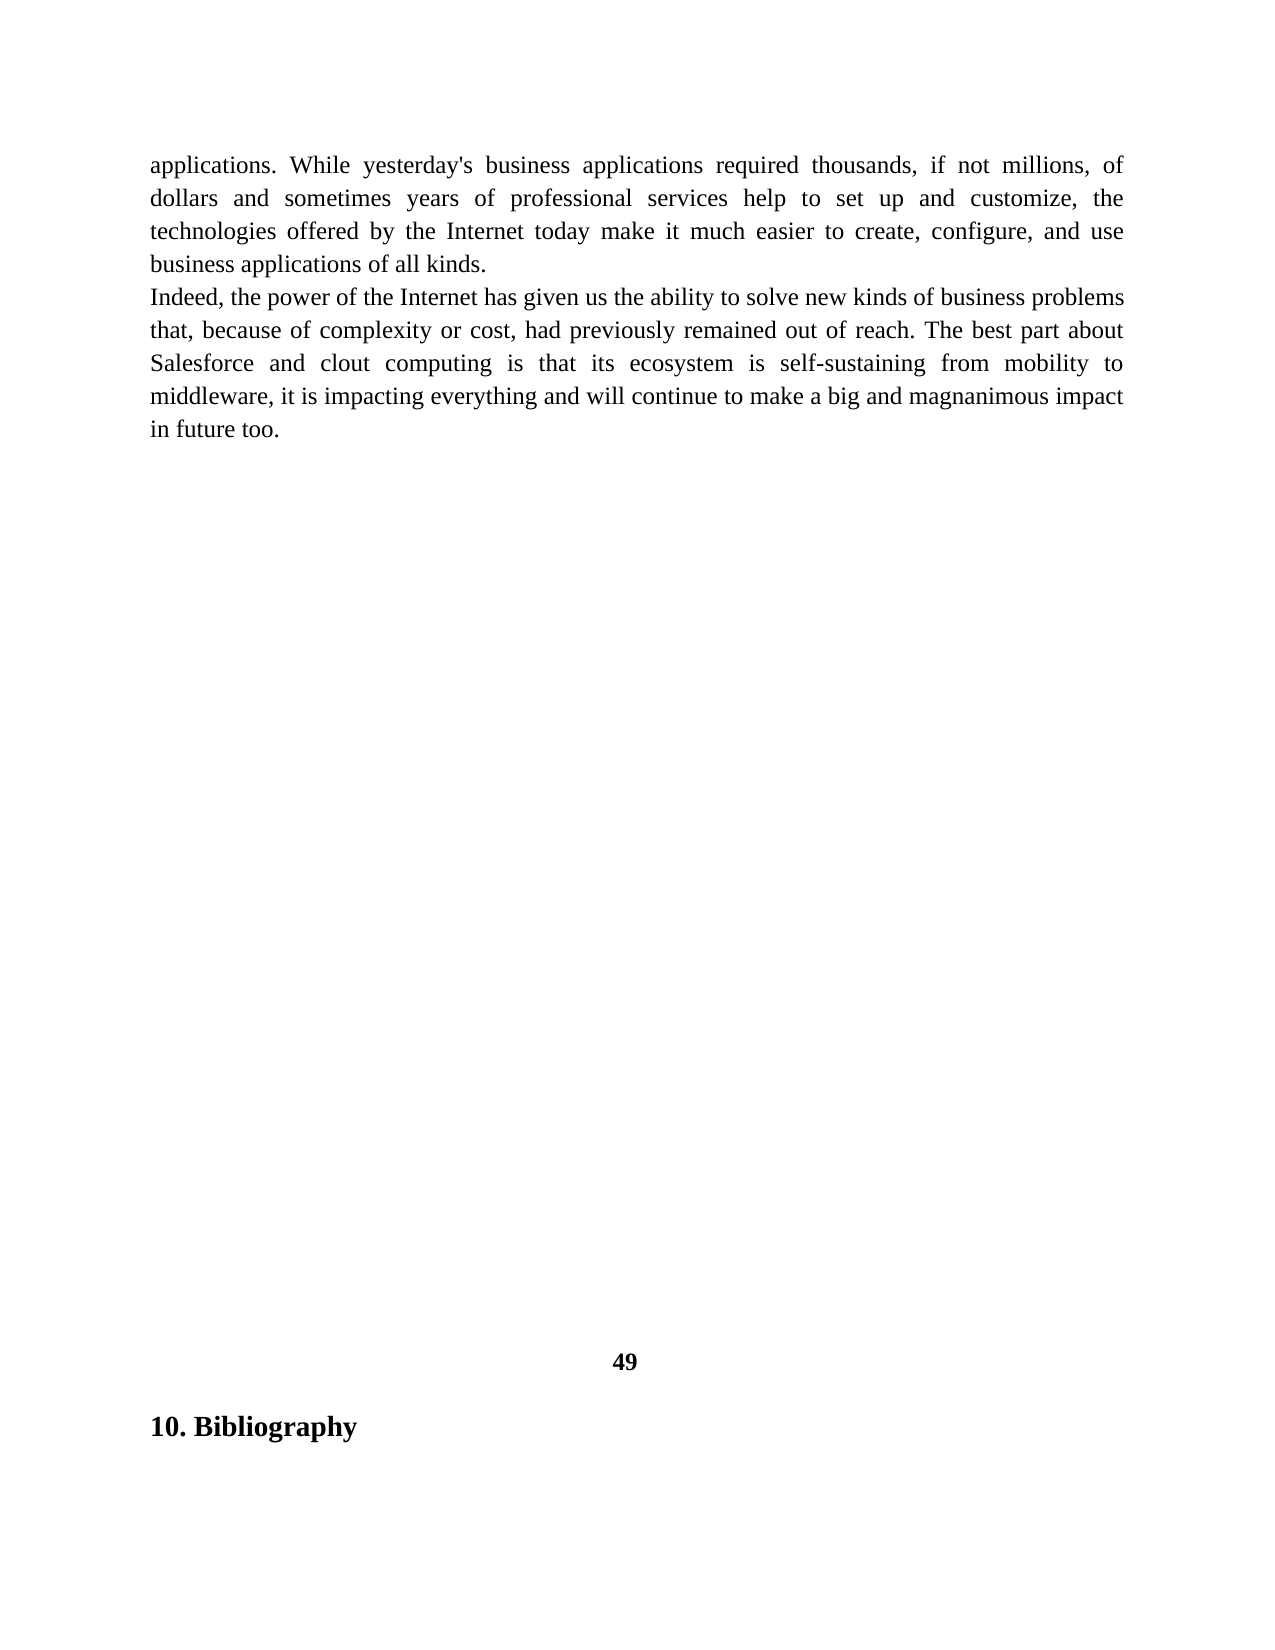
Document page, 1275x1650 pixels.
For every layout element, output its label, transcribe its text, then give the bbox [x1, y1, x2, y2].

text Indeed, the power of the Internet has given us the ability to solve new kinds of business problems that, because of complexity or cost, had previously remained out of reach. The best part about Salesforce and clout computing is that its ecosystem is self-sustaining from mobility to middleware, it is impacting everything and will continue to make a big and magnanimous impact in future too. [150, 282, 1125, 443]
text 10. Bibliography [150, 1409, 1125, 1443]
text 49 [187, 1347, 1125, 1376]
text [150, 150, 1125, 278]
